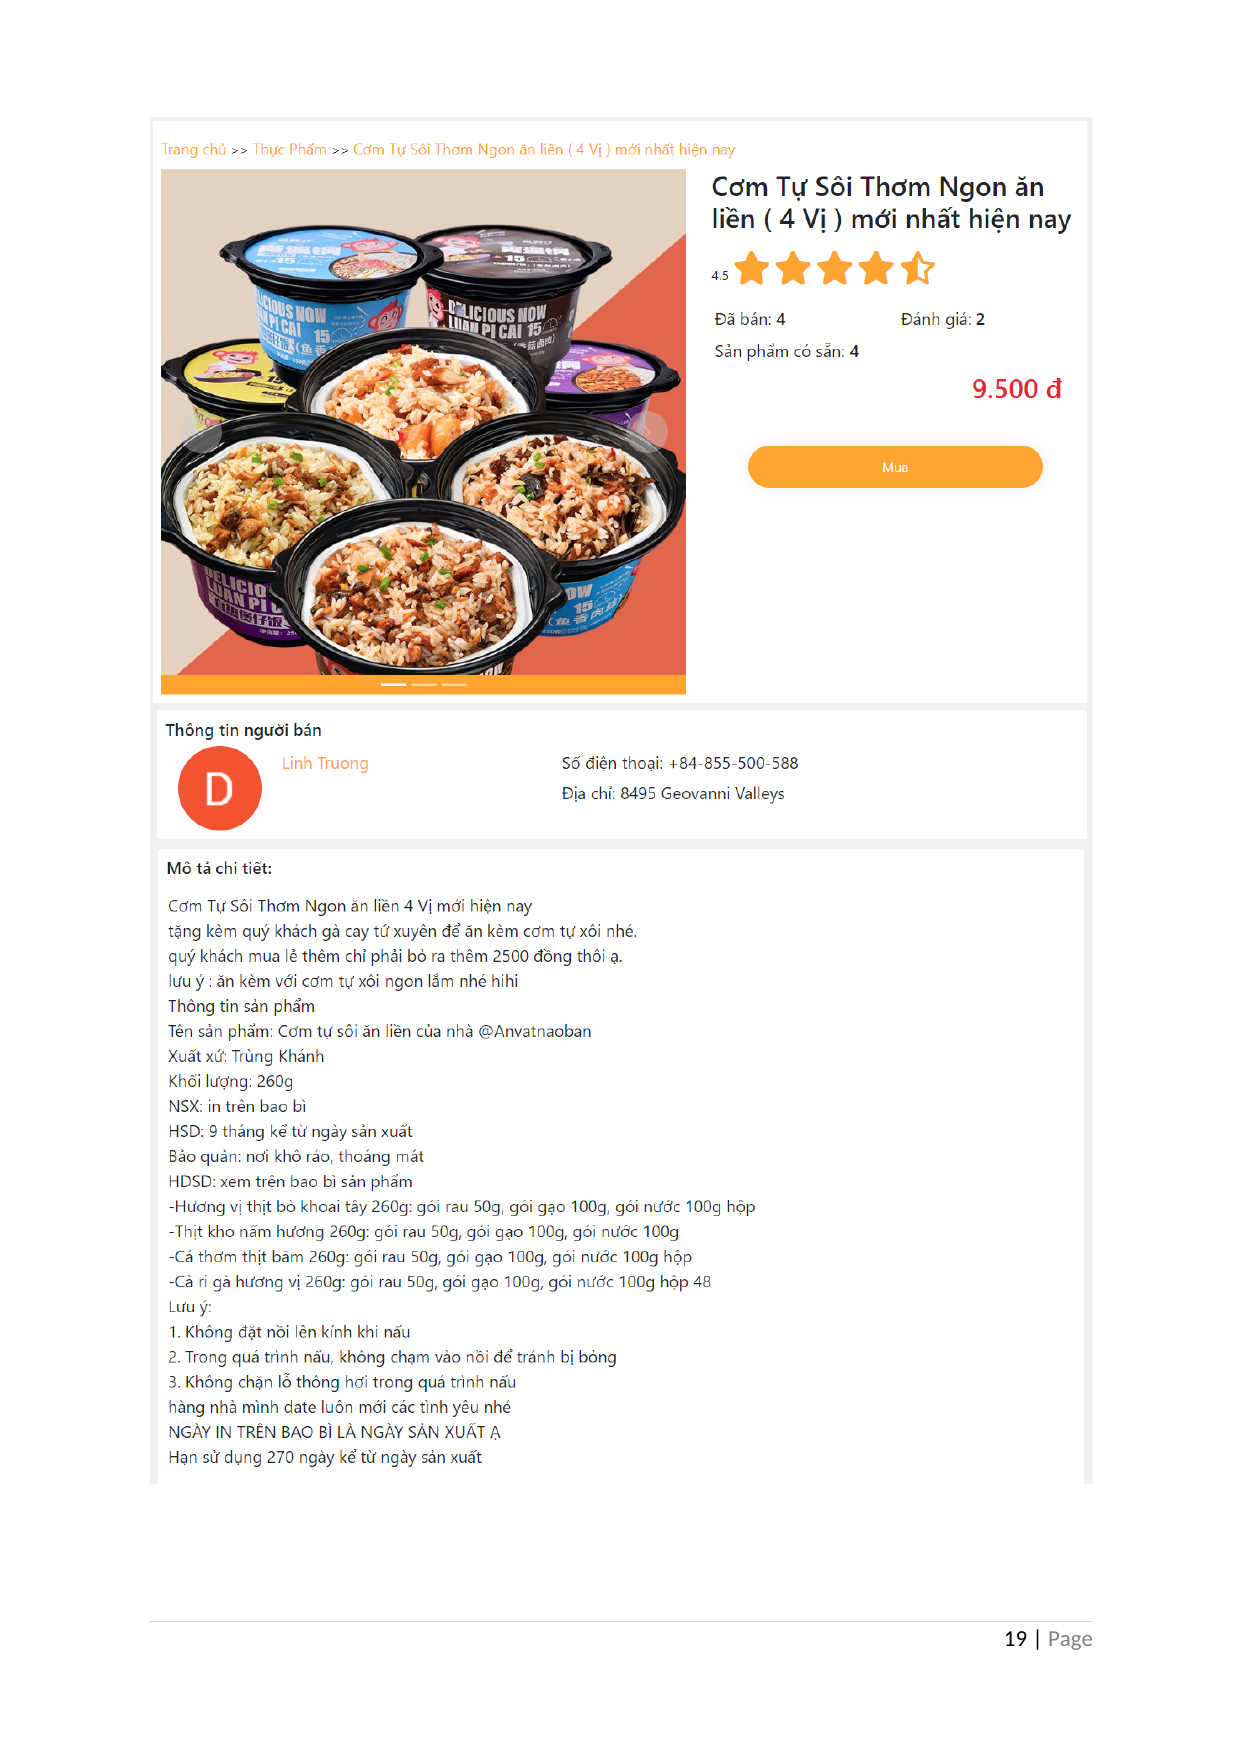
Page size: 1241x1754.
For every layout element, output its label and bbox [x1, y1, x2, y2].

picture [150, 117, 1093, 1484]
